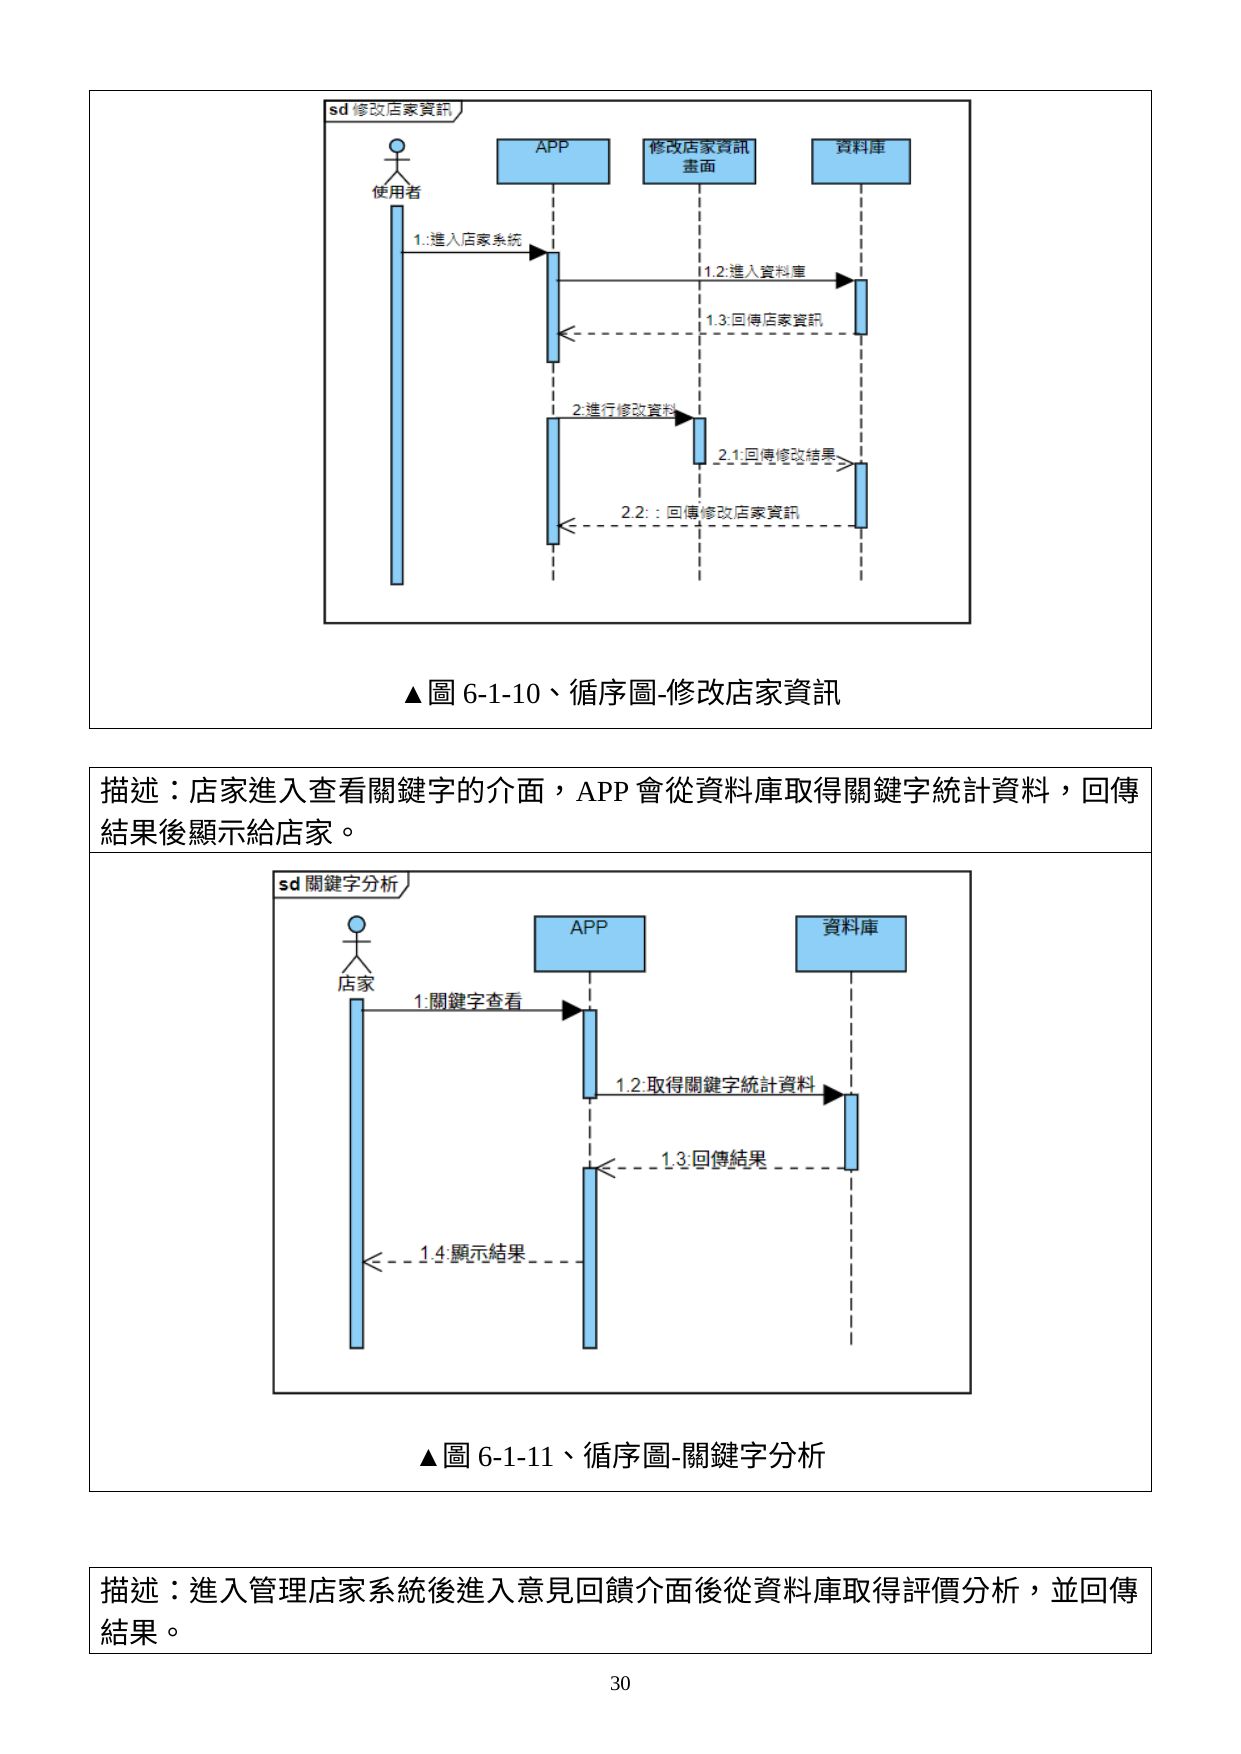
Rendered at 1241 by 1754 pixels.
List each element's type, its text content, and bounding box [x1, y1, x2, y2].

table_header 描述：進入管理店家系統後進入意見回饋介面後從資料庫取得評價分析，並回傳結果。 [90, 1568, 1151, 1652]
table_header 描述：店家進入查看關鍵字的介面，APP會從資料庫取得關鍵字統計資料，回傳結果後顯示給店家。 [90, 768, 1151, 852]
table_cell ▲圖6-1-11、循序圖-關鍵字分析 [90, 853, 1151, 1491]
table_cell ▲圖6-1-10、循序圖-修改店家資訊 [90, 91, 1151, 728]
